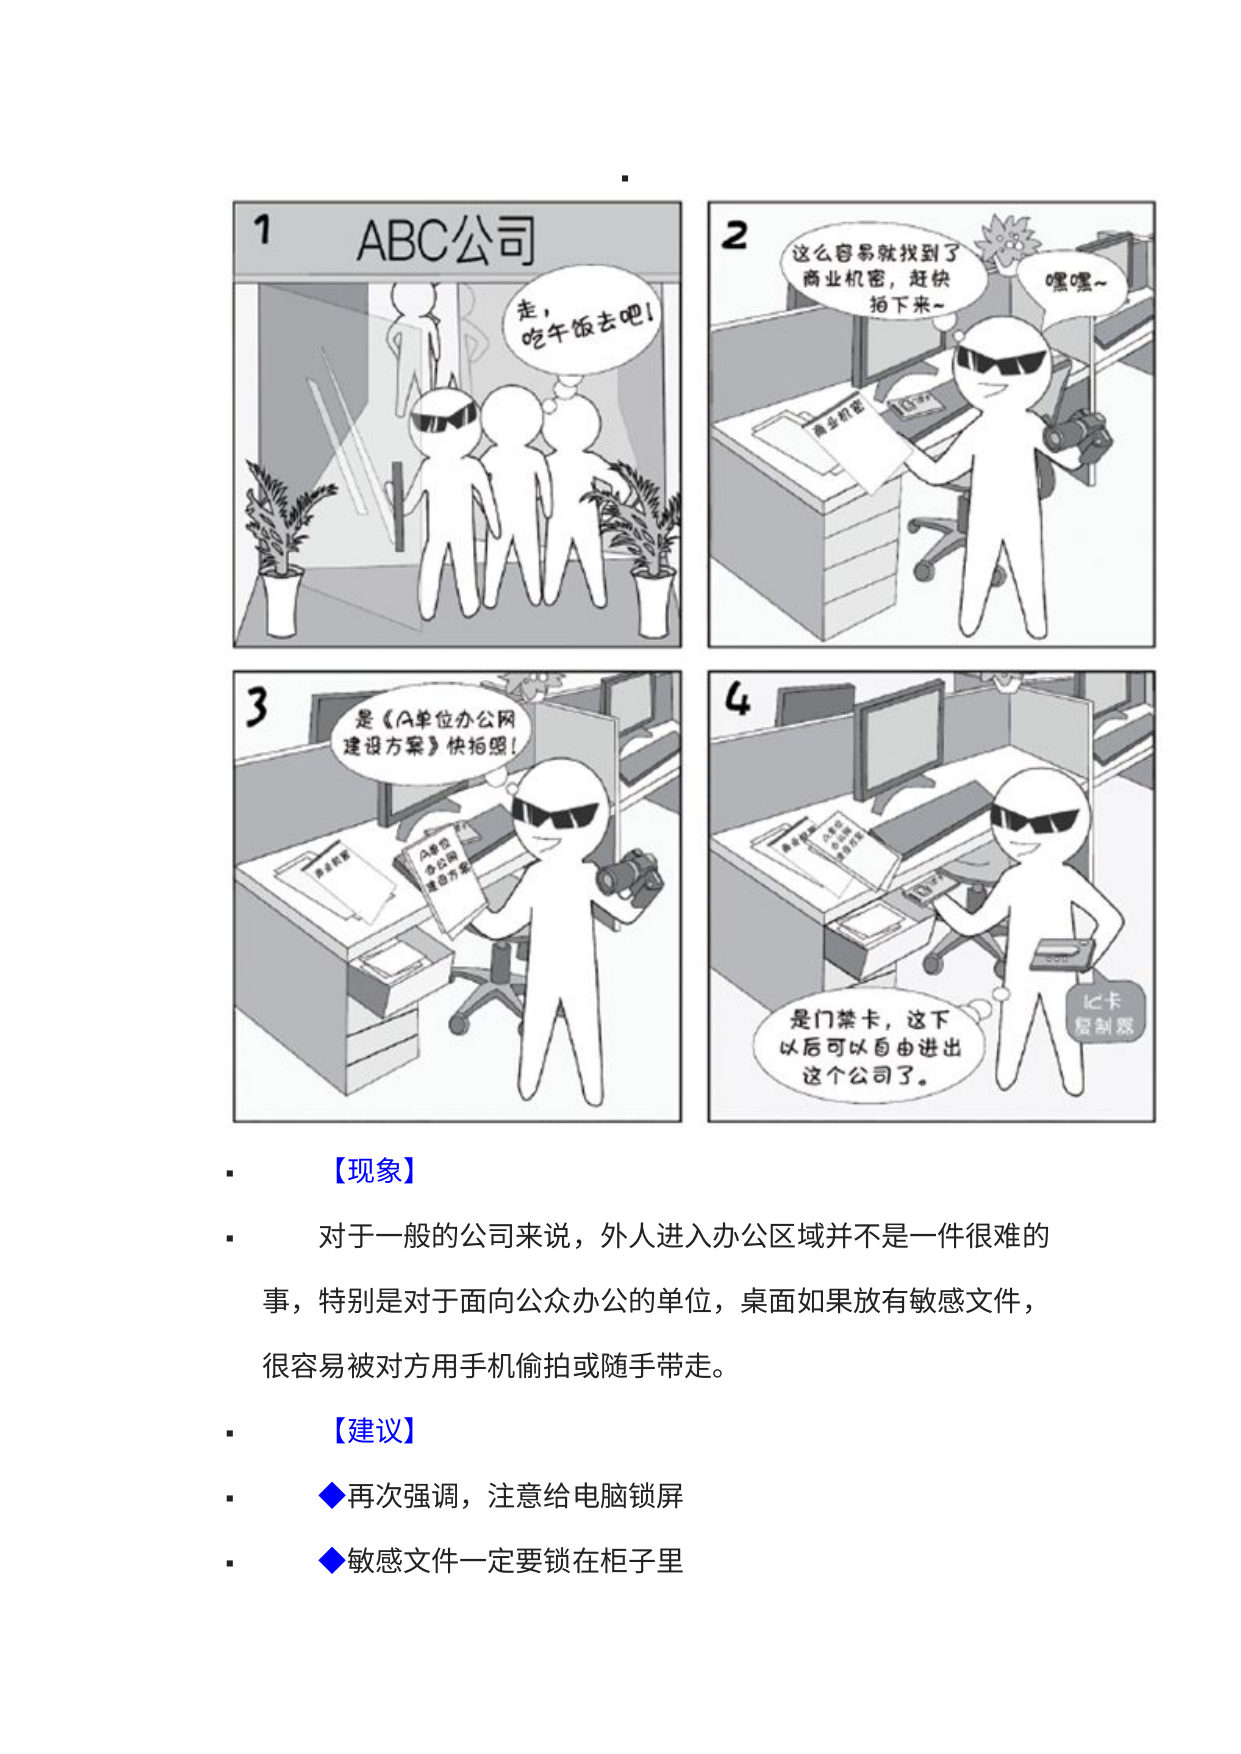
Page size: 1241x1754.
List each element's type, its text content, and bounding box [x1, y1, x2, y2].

picture [225, 194, 1163, 1128]
list ◆敏感文件一定要锁在柜子里 [225, 1527, 1053, 1592]
list 对于一般的公司来说，外人进入办公区域并不是一件很难的事，特别是对于面向公众办公的单位，桌面如果放有敏感文件，很容易被对方用手机偷拍或随手带走。 [225, 1202, 1053, 1397]
list 【现象】 [225, 1137, 1053, 1202]
list ◆再次强调，注意给电脑锁屏 [225, 1462, 1053, 1527]
list 【建议】 [225, 1397, 1053, 1462]
